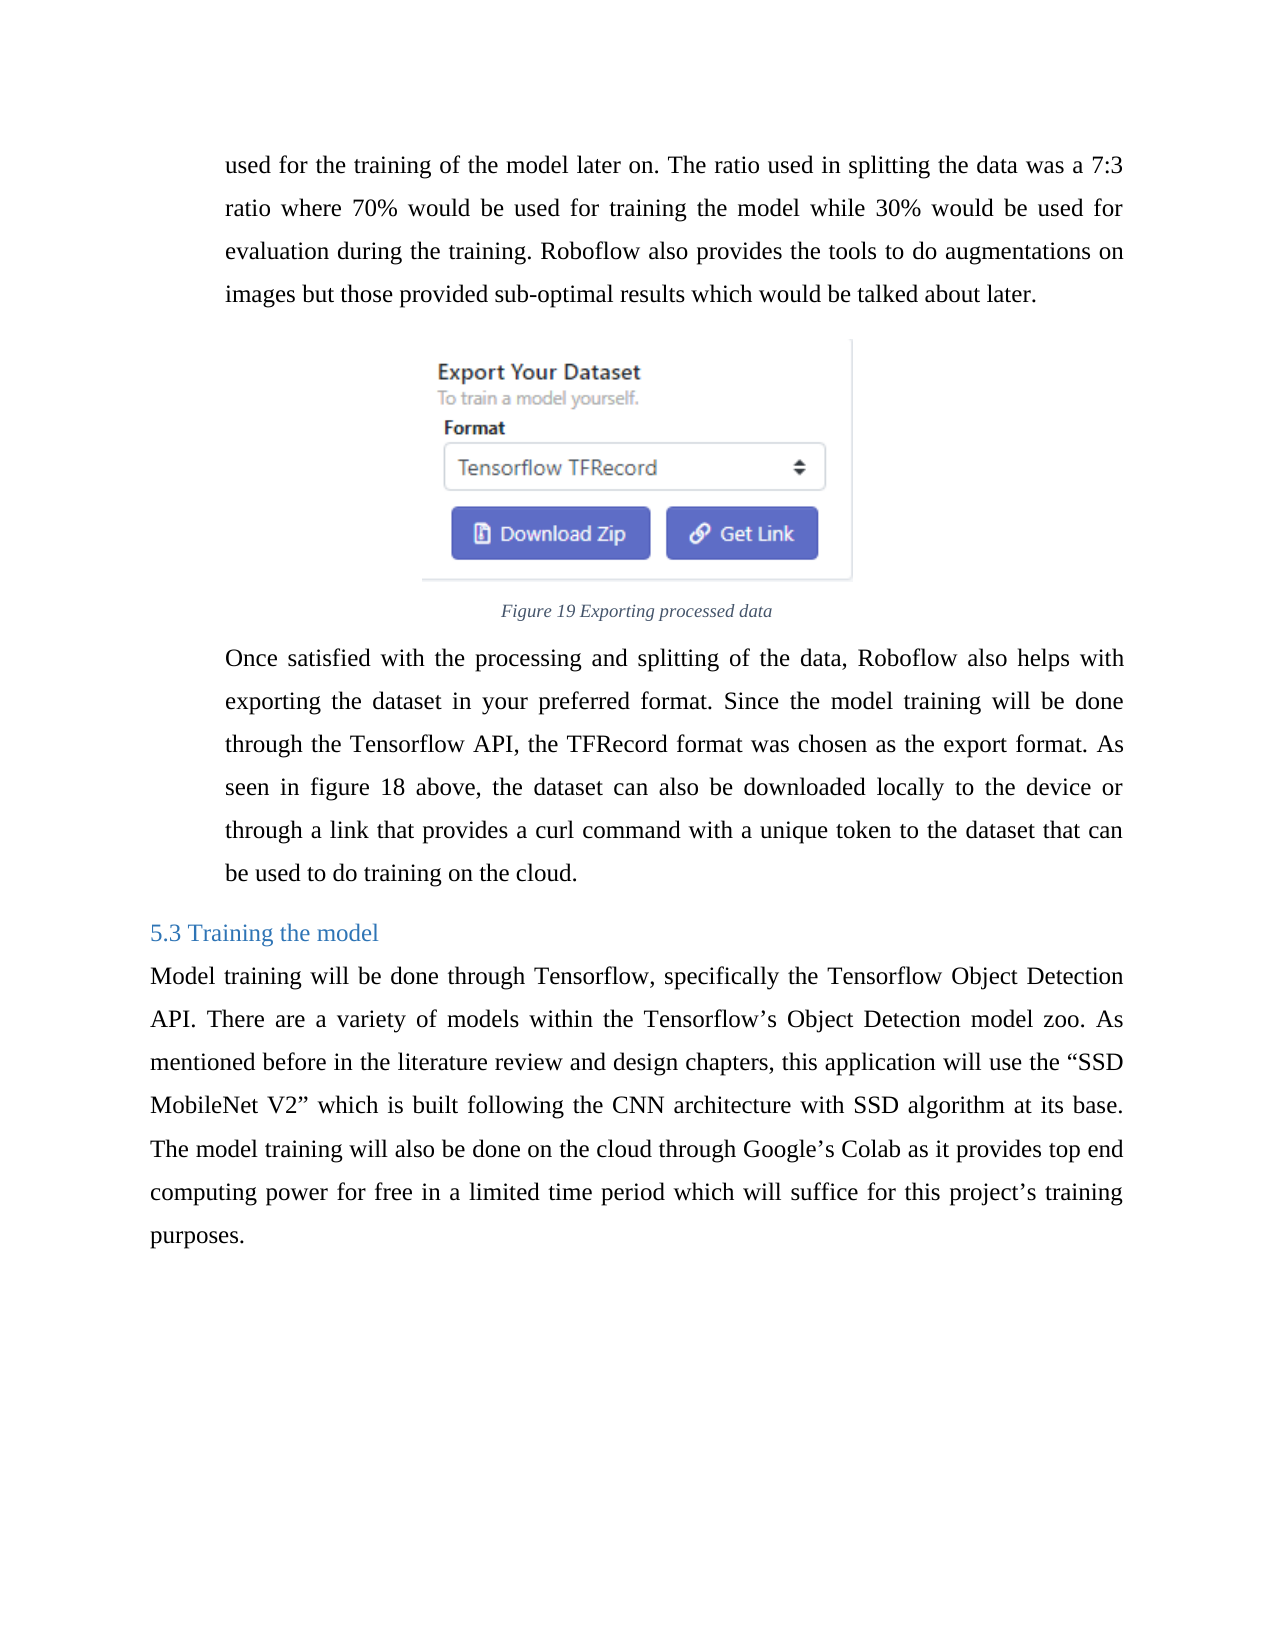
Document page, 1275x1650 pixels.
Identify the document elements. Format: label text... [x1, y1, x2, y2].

text Model training will be done through Tensorflow, specifically the Tensorflow Object Detection API. There are a variety of models within the Tensorflow’s Object Detection model zoo. As mentioned before in the literature review and design chapters, this application will use the “SSD MobileNet V2” which is built following the CNN architecture with SSD algorithm at its base. The model training will also be done on the cloud through Google’s Colab as it provides top end computing power for free in a limited time period which will suffice for this project’s training purposes. [150, 961, 1125, 1249]
subtitle 5.3 Training the model [150, 918, 1125, 947]
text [225, 150, 1125, 308]
picture [422, 339, 853, 582]
text Once satisfied with the processing and splitting of the data, Roboflow also helps with exporting the dataset in your preferred format. Since the model training will be done through the Tensorflow API, the TFRecord format was chosen as the export format. As seen in figure 18 above, the dataset can also be downloaded locally to the device or through a link that provides a curl command with a unique token to the dataset that can be used to do training on the cloud. [225, 643, 1125, 887]
